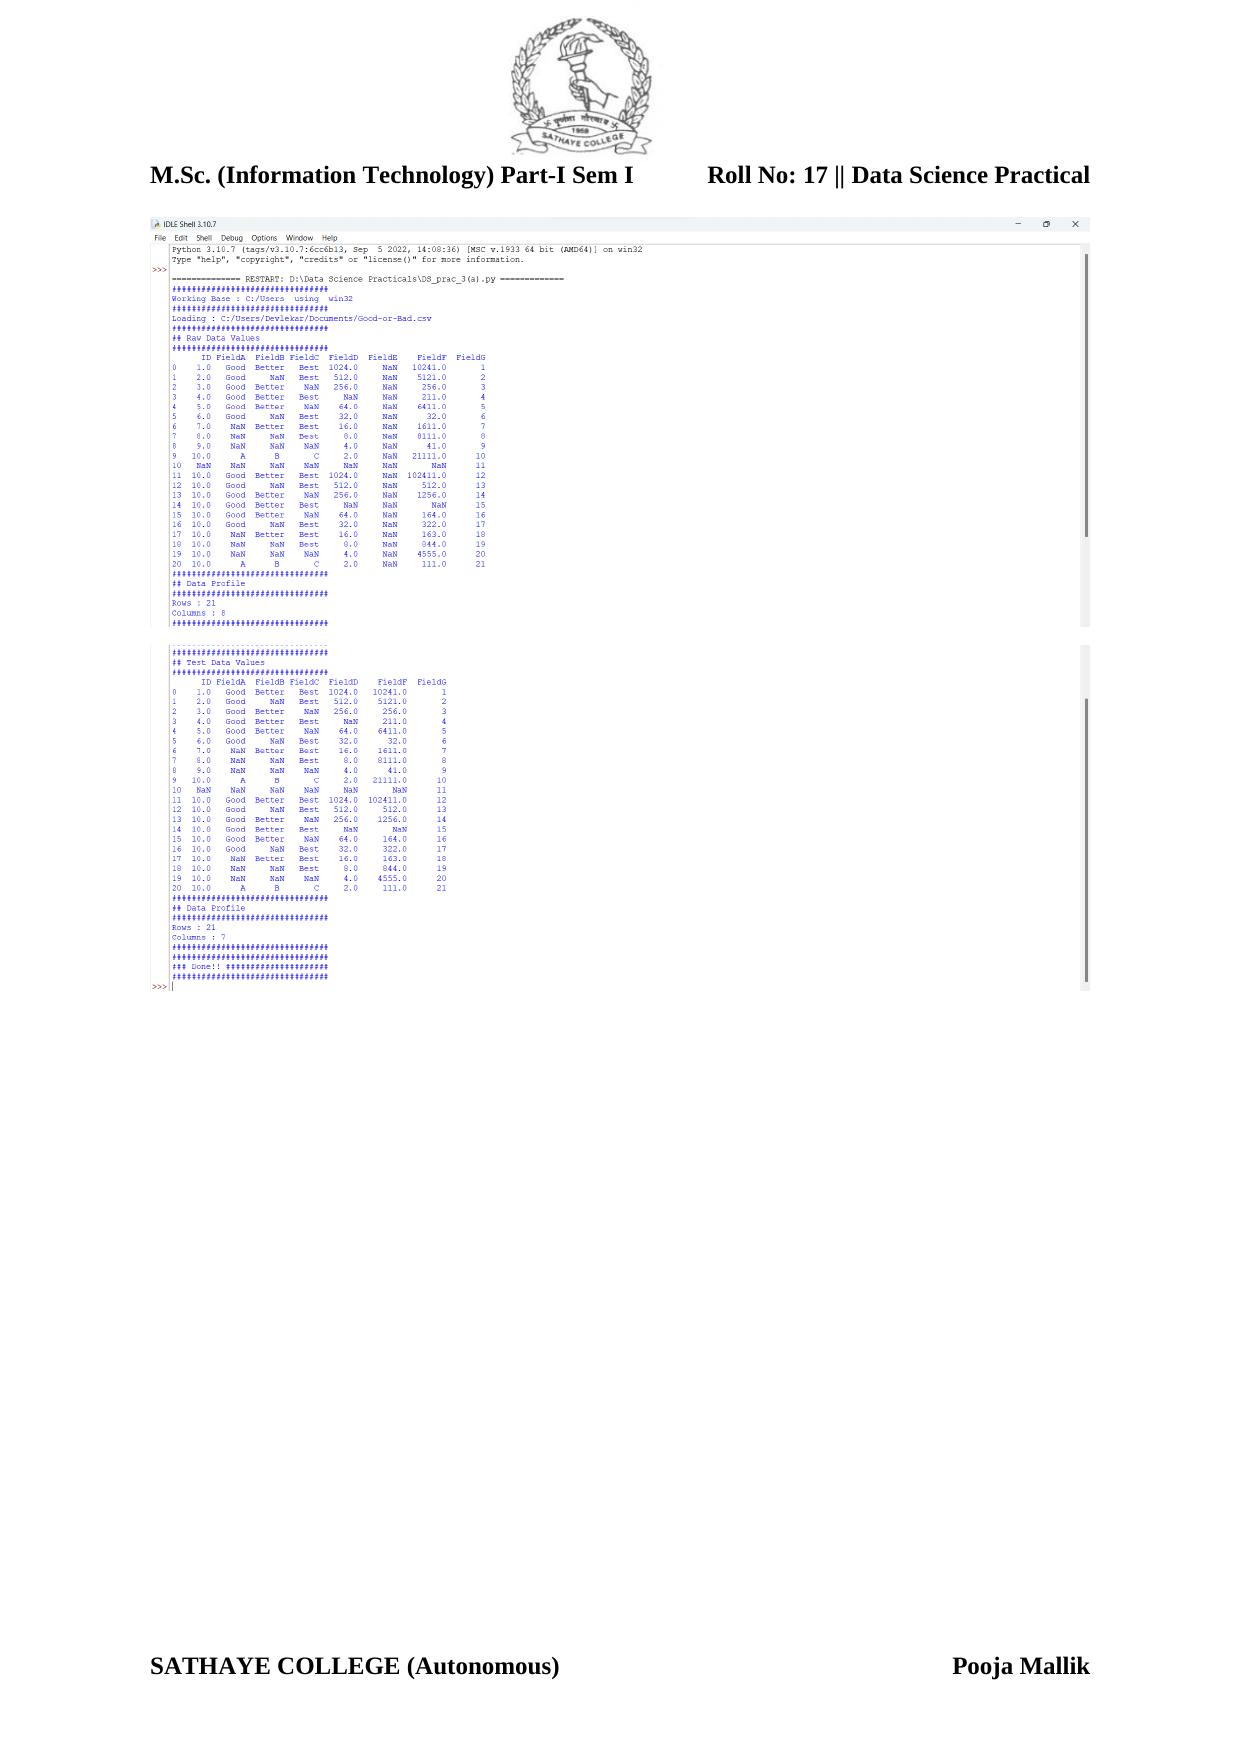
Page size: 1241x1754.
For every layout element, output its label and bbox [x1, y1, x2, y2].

picture [150, 217, 1091, 627]
picture [150, 645, 1091, 991]
picture [508, 0, 668, 190]
